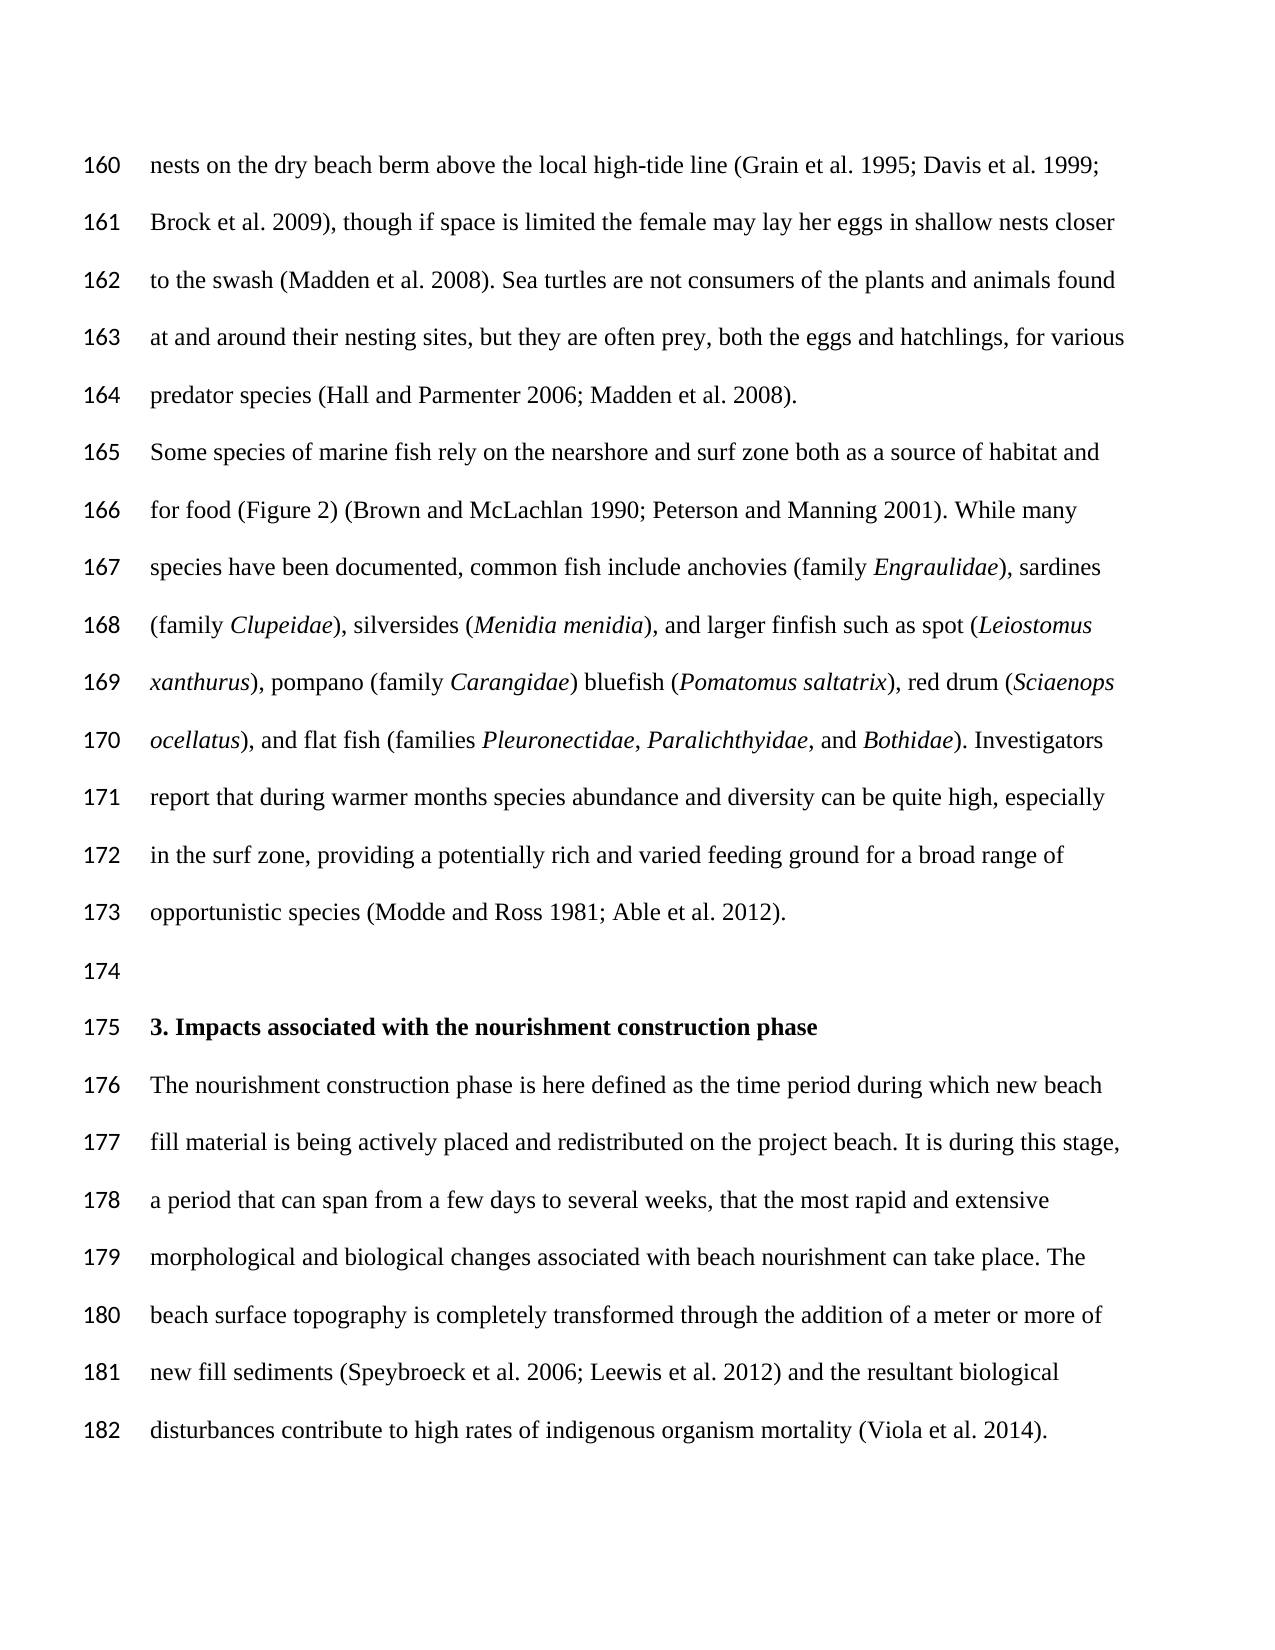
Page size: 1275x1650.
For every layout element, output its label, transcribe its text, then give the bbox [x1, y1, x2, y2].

text Some species of marine fish rely on the nearshore and surf zone both as a source of habitat and for food (Figure 2) (Brown and McLachlan 1990; Peterson and Manning 2001). While many species have been documented, common fish include anchovies (family Engraulidae), sardines (family Clupeidae), silversides (Menidia menidia), and larger finfish such as spot (Leiostomus xanthurus), pompano (family Carangidae) bluefish (Pomatomus saltatrix), red drum (Sciaenops ocellatus), and flat fish (families Pleuronectidae, Paralichthyidae, and Bothidae). Investigators report that during warmer months species abundance and diversity can be quite high, especially in the surf zone, providing a potentially rich and varied feeding ground for a broad range of opportunistic species (Modde and Ross 1981; Able et al. 2012). [150, 437, 1125, 926]
text 3. Impacts associated with the nourishment construction phase [150, 1012, 1125, 1041]
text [150, 150, 1125, 409]
text The nourishment construction phase is here defined as the time period during which new beach fill material is being actively placed and redistributed on the project beach. It is during this stage, a period that can span from a few days to several weeks, that the most rapid and extensive morphological and biological changes associated with beach nourishment can take place. The beach surface topography is completely transformed through the addition of a meter or more of new fill sediments (Speybroeck et al. 2006; Leewis et al. 2012) and the resultant biological disturbances contribute to high rates of indigenous organism mortality (Viola et al. 2014). [150, 1070, 1125, 1444]
